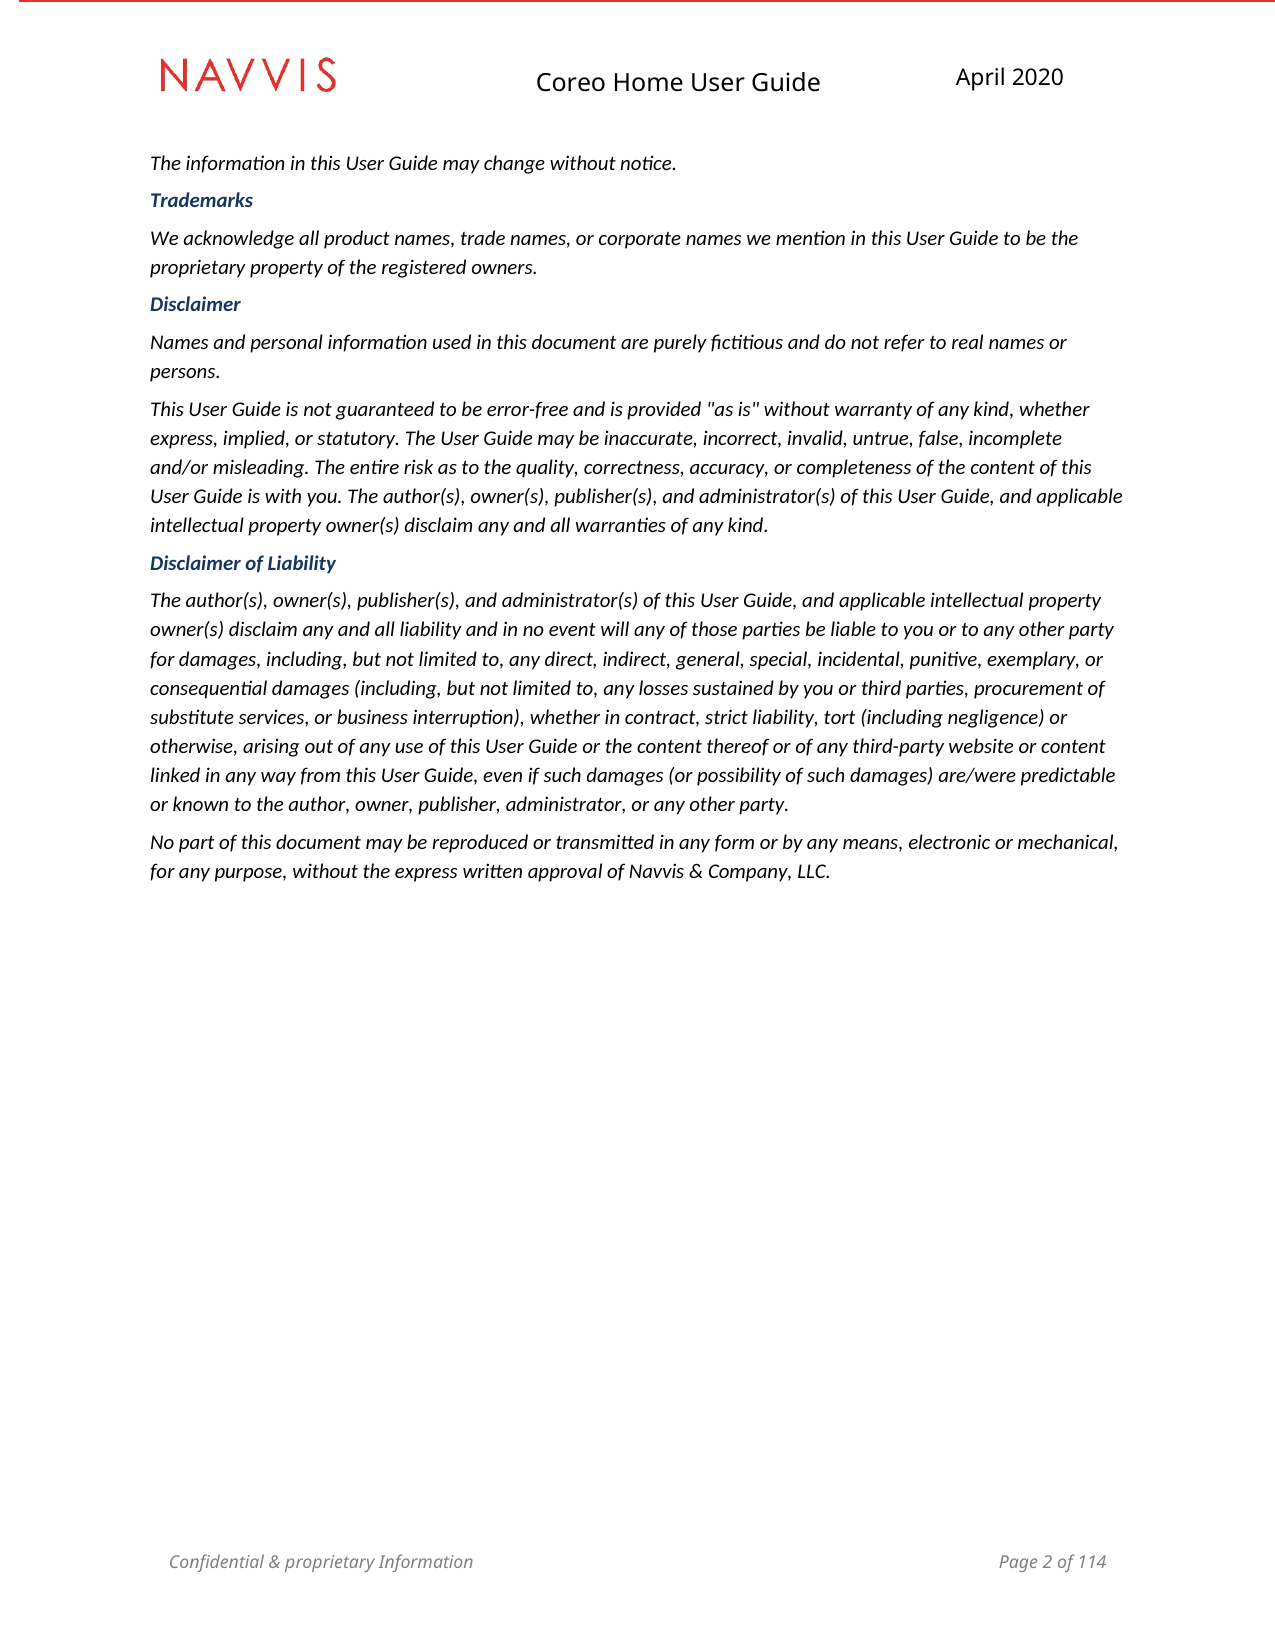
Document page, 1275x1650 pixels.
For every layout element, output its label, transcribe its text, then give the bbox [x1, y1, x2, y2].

text Trademarks [150, 187, 1125, 213]
text The author(s), owner(s), publisher(s), and administrator(s) of this User Guide, and applicable intellectual property owner(s) disclaim any and all liability and in no event will any of those parties be liable to you or to any other party for damages, including, but not limited to, any direct, indirect, general, special, incidental, punitive, exemplary, or consequential damages (including, but not limited to, any losses sustained by you or third parties, procurement of substitute services, or business interruption), whether in contract, strict liability, tort (including negligence) or otherwise, arising out of any use of this User Guide or the content thereof or of any third-party website or content linked in any way from this User Guide, even if such damages (or possibility of such damages) are/were predictable or known to the author, owner, publisher, administrator, or any other party. [150, 587, 1125, 817]
text This User Guide is not guaranteed to be error-free and is provided "as is" without warranty of any kind, whether express, implied, or statutory. The User Guide may be inaccurate, incorrect, invalid, untrue, false, incomplete and/or misleading. The entire risk as to the quality, correctness, accuracy, or completeness of the content of this User Guide is with you. The author(s), owner(s), publisher(s), and administrator(s) of this User Guide, and applicable intellectual property owner(s) disclaim any and all warranties of any kind. [150, 396, 1125, 538]
text Disclaimer [150, 292, 1125, 317]
text We acknowledge all product names, trade names, or corporate names we mention in this User Guide to be the proprietary property of the registered owners. [150, 225, 1125, 279]
text Disclaimer of Liability [150, 550, 1125, 575]
picture [150, 51, 346, 99]
text Names and personal information used in this document are purely fictitious and do not refer to real names or persons. [150, 329, 1125, 384]
text The information in this User Guide may change without notice. [150, 150, 1125, 175]
text No part of this document may be reproduced or transmitted in any form or by any means, electronic or mechanical, for any purpose, without the express written approval of Navvis & Company, LLC. [150, 829, 1125, 884]
